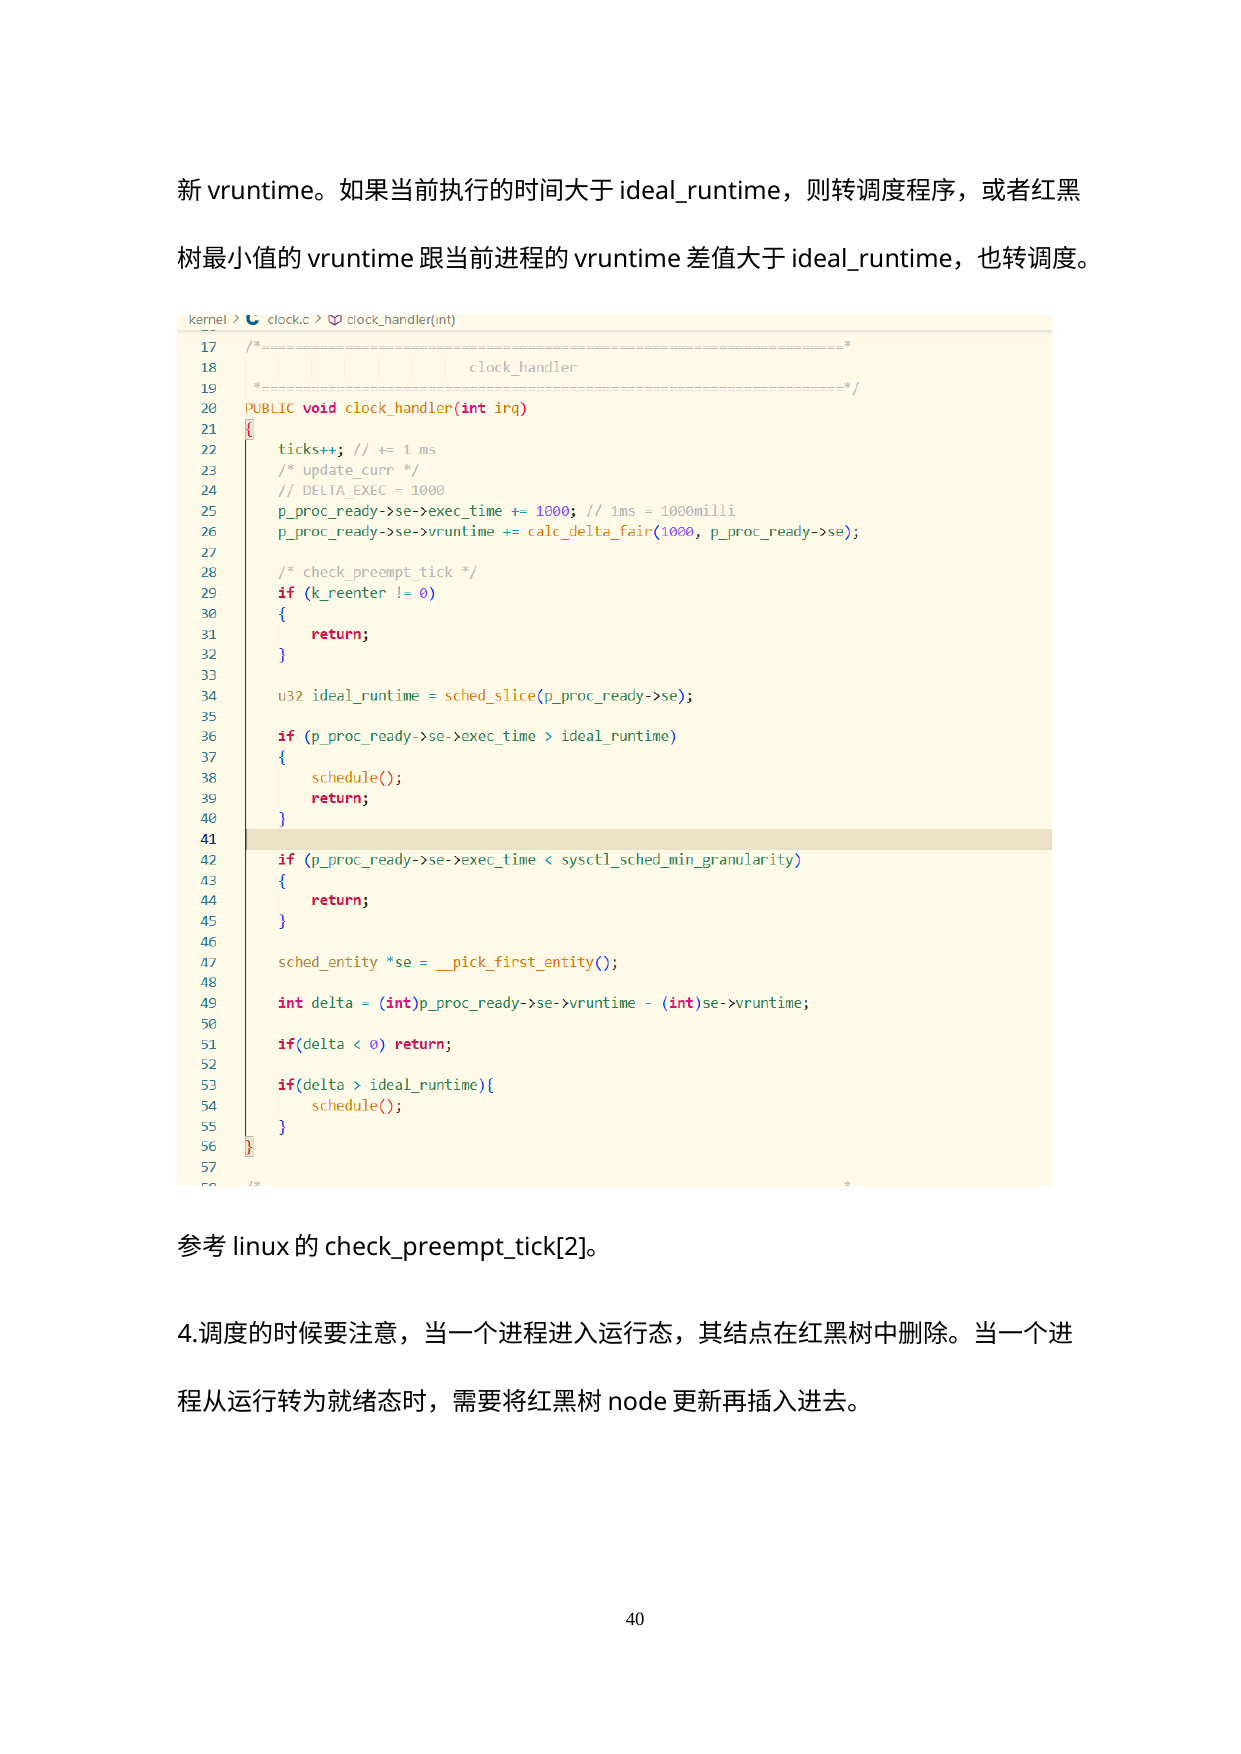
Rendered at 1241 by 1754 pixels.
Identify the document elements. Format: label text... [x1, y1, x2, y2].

text 4.调度的时候要注意，当一个进程进入运行态，其结点在红黑树中删除。当一个进程从运行转为就绪态时，需要将红黑树node更新再插入进去。 [177, 1297, 1093, 1433]
text 参考linux的check_preempt_tick[2]。 [177, 1211, 1093, 1278]
picture [177, 315, 1053, 1186]
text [177, 154, 1093, 290]
